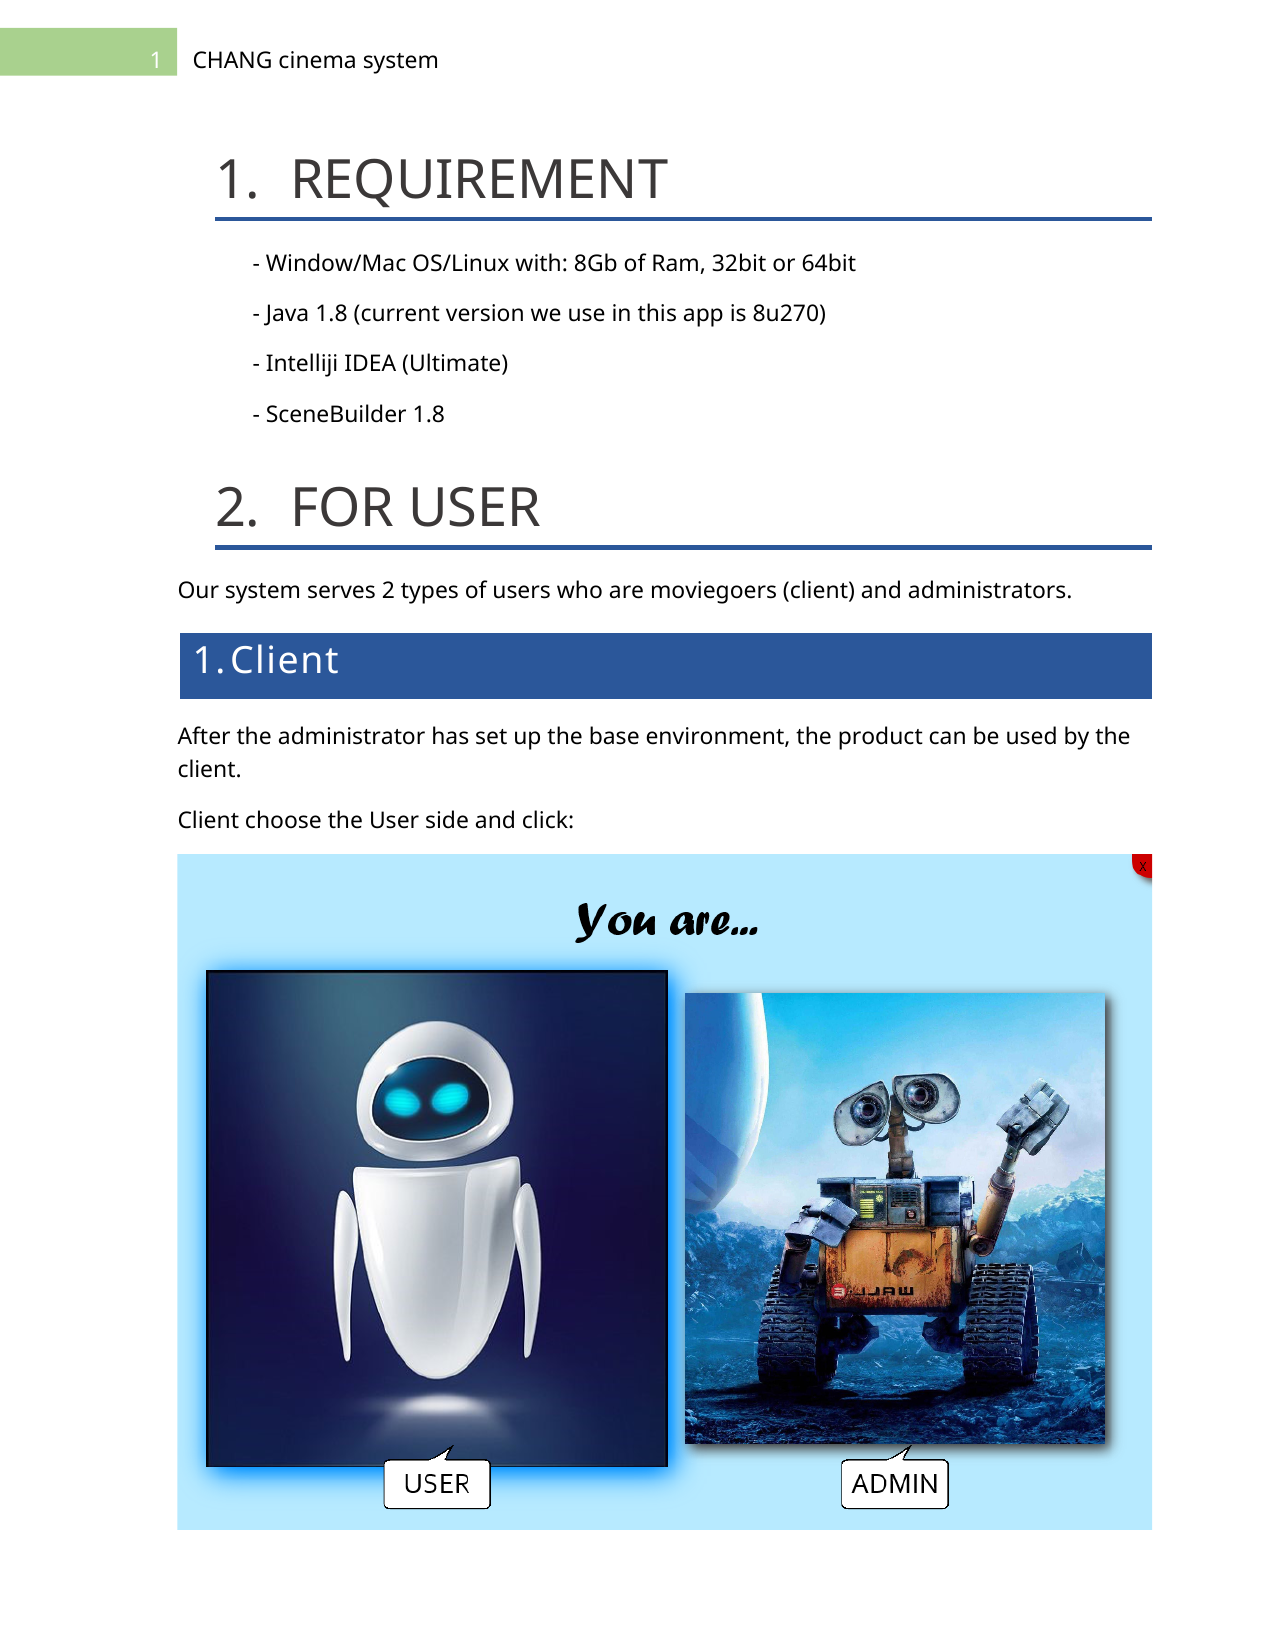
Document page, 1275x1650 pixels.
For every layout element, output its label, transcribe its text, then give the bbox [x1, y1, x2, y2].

subtitle Client [192, 633, 1152, 686]
text - SceneBuilder 1.8 [177, 398, 1152, 429]
text - Window/Mac OS/Linux with: 8Gb of Ram, 32bit or 64bit [177, 246, 1152, 278]
subtitle REQUIREMENT [215, 141, 1152, 217]
text Our system serves 2 types of users who are moviegoers (client) and administrators. [177, 574, 1152, 606]
text - Intelliji IDEA (Ultimate) [177, 347, 1152, 378]
text Client choose the User side and click: [177, 804, 1152, 835]
subtitle FOR USER [215, 469, 1152, 545]
text After the administrator has set up the base environment, the product can be used by the client. [177, 719, 1152, 784]
text - Java 1.8 (current version we use in this app is 8u270) [177, 297, 1152, 328]
picture [177, 854, 1153, 1530]
